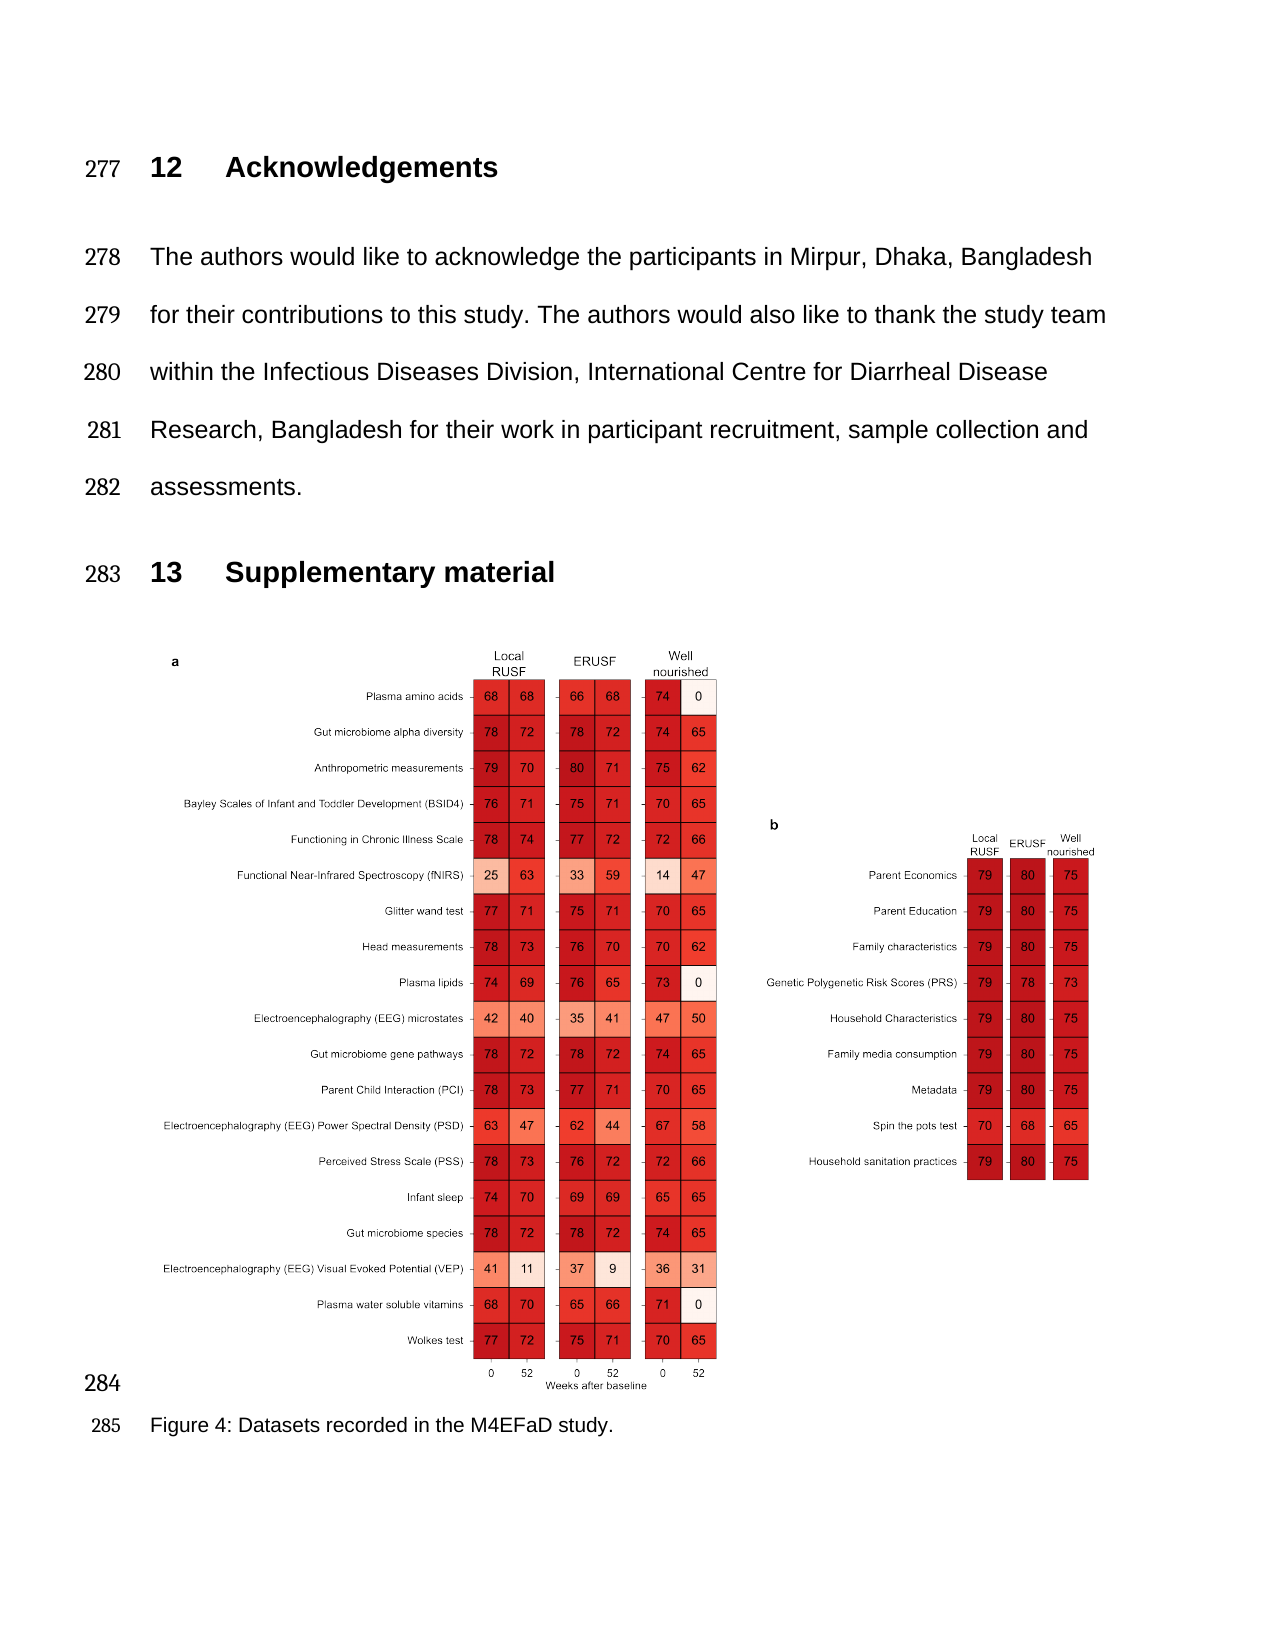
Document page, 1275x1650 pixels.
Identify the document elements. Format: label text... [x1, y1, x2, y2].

picture [150, 646, 1125, 1392]
subtitle 13 Supplementary material [150, 554, 1125, 588]
subtitle 12 Acknowledgements [150, 150, 1125, 183]
text The authors would like to acknowledge the participants in Mirpur, Dhaka, Bangladesh for their contributions to this study. The authors would also like to thank the study team within the Infectious Diseases Division, International Centre for Diarrheal Disease Research, Bangladesh for their work in participant recruitment, sample collection and assessments. [150, 242, 1125, 501]
text Figure 4: Datasets recorded in the M4EFaD study. [150, 1412, 1125, 1436]
